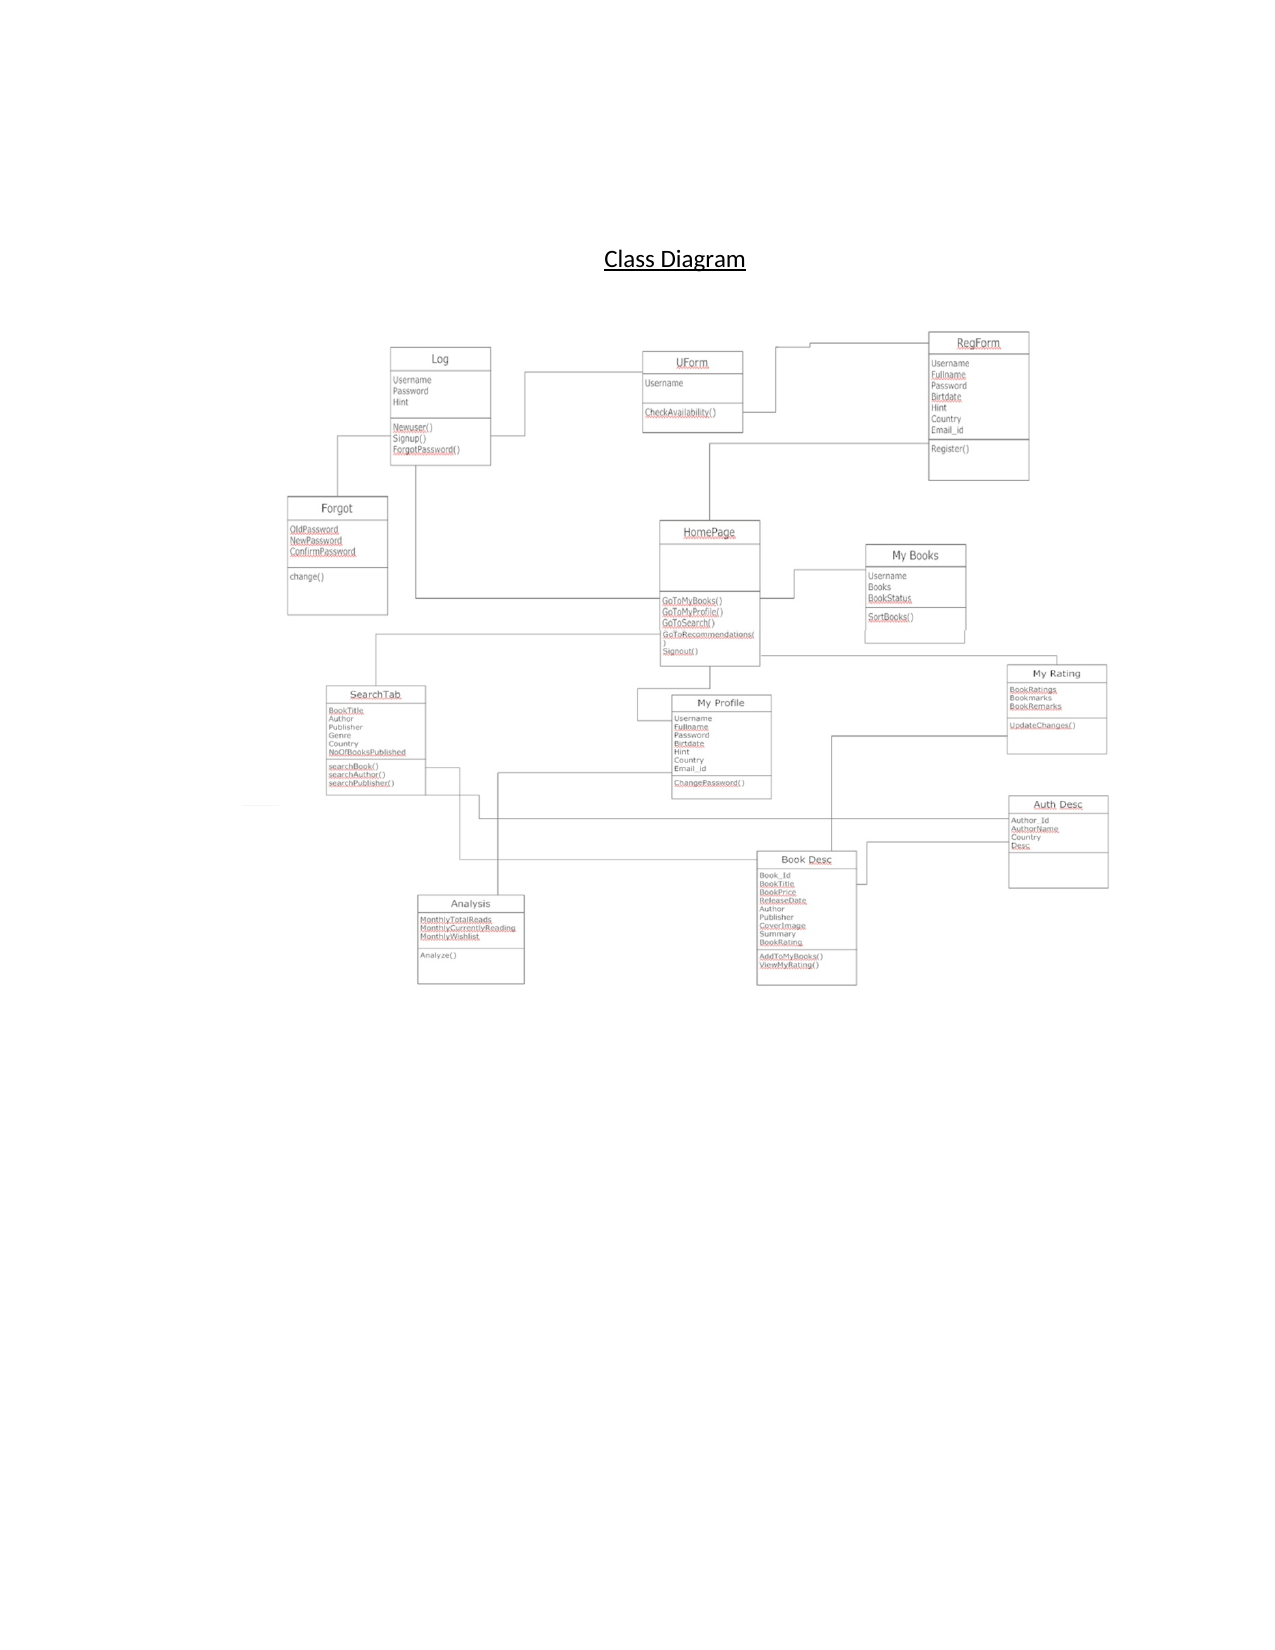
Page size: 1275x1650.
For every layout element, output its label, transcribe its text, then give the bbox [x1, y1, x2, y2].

list Class Diagram [225, 243, 1125, 274]
picture [225, 313, 1200, 1004]
